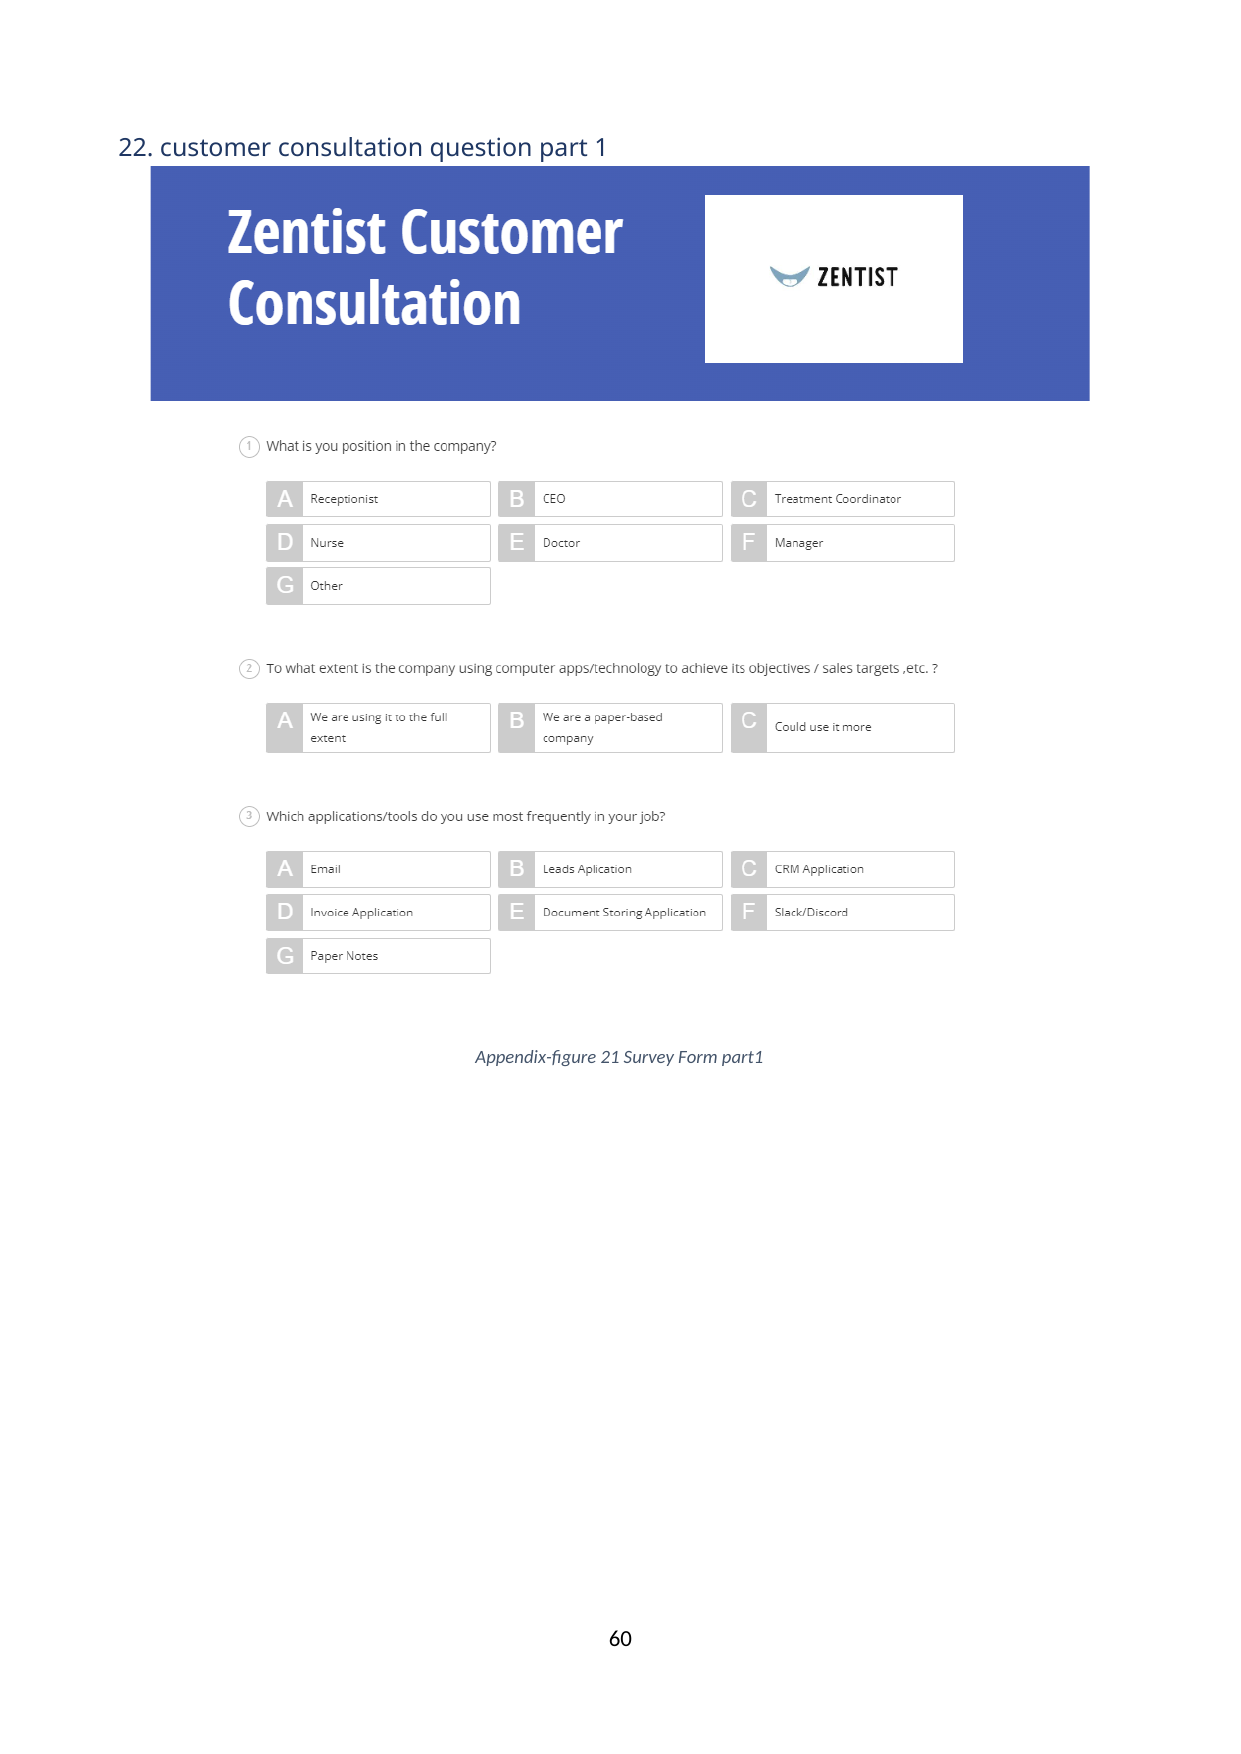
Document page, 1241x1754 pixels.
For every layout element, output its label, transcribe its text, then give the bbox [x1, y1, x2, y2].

text Appendix-figure 21 Survey Form part1 [118, 1046, 1122, 1068]
picture [150, 166, 1090, 1015]
subtitle 22. customer consultation question part 1 [118, 130, 1122, 164]
